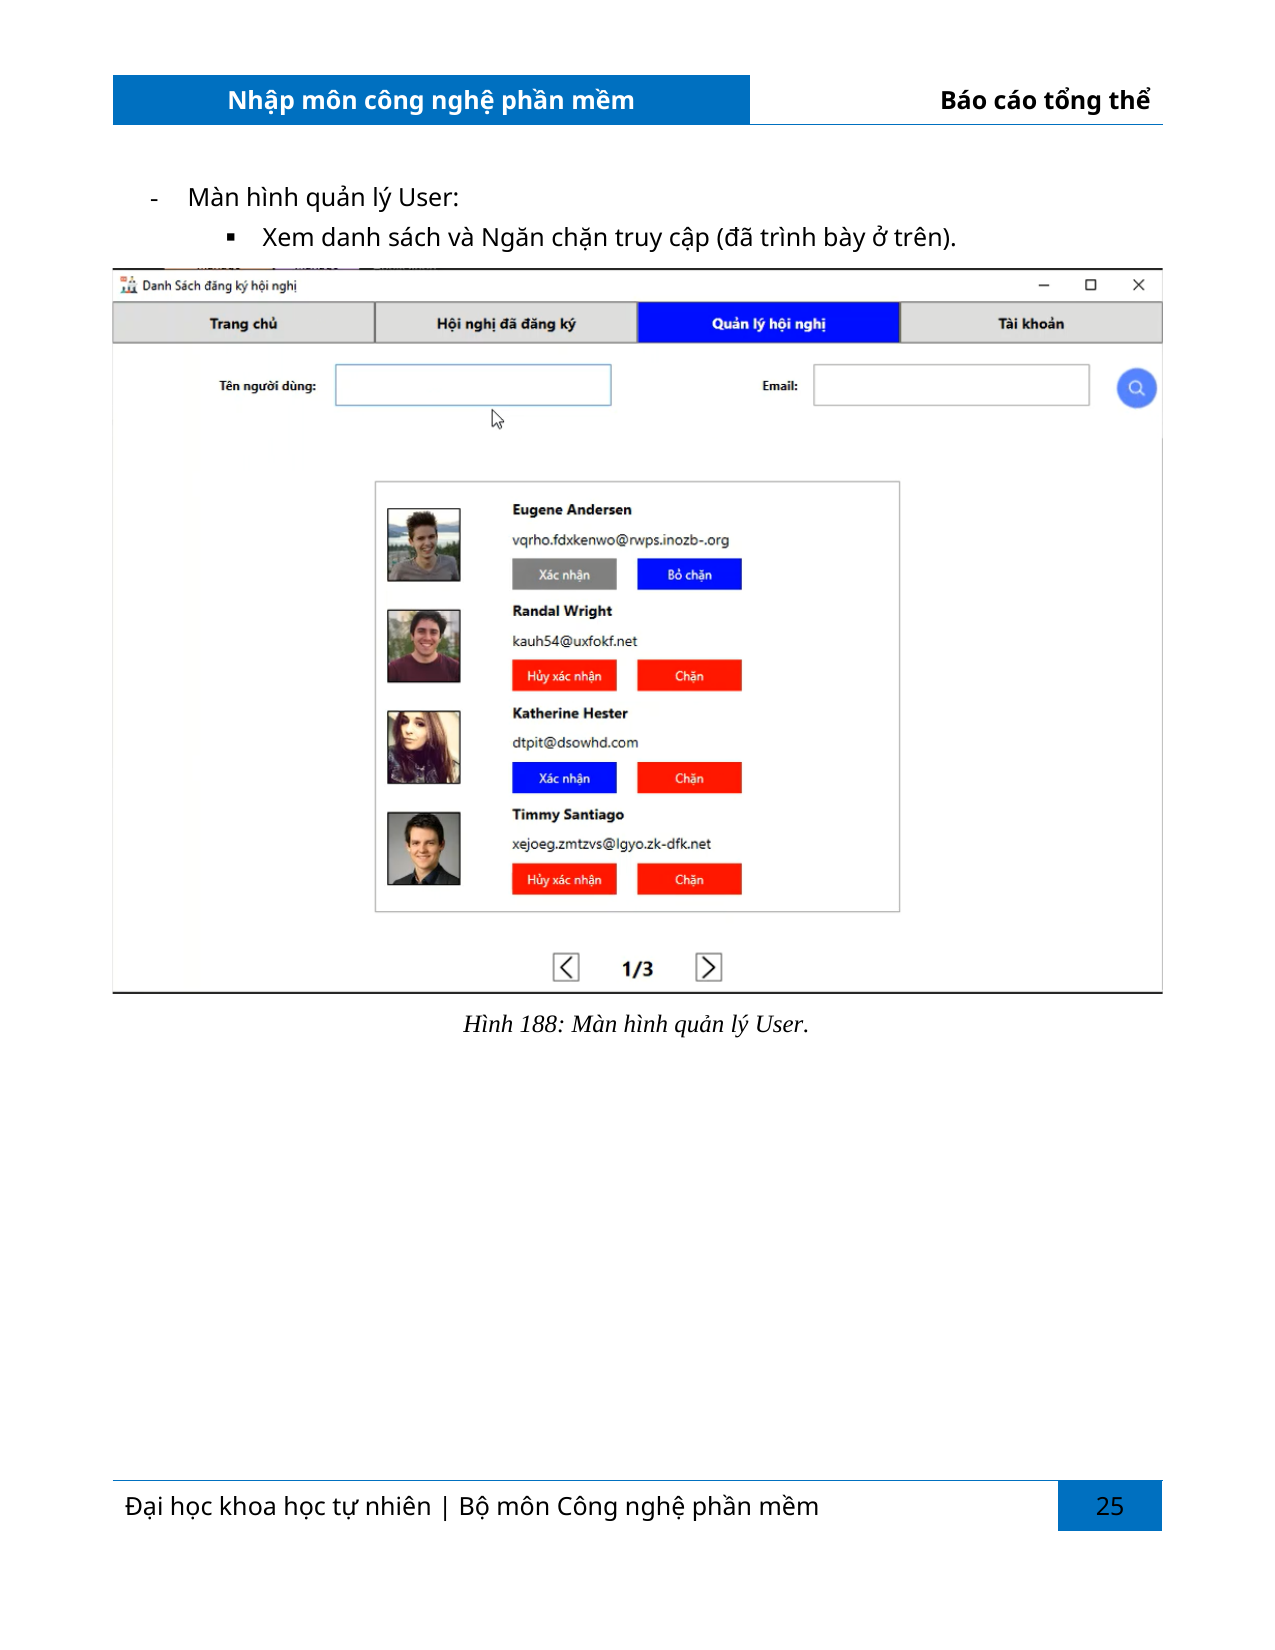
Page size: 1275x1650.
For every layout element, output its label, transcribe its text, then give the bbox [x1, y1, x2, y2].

list Màn hình quản lý User: [150, 180, 1162, 214]
picture [112, 268, 1163, 994]
text Hình 188: Màn hình quản lý User. [112, 1009, 1162, 1037]
list Xem danh sách và Ngăn chặn truy cập (đã trình bày ở trên). [225, 219, 1162, 253]
